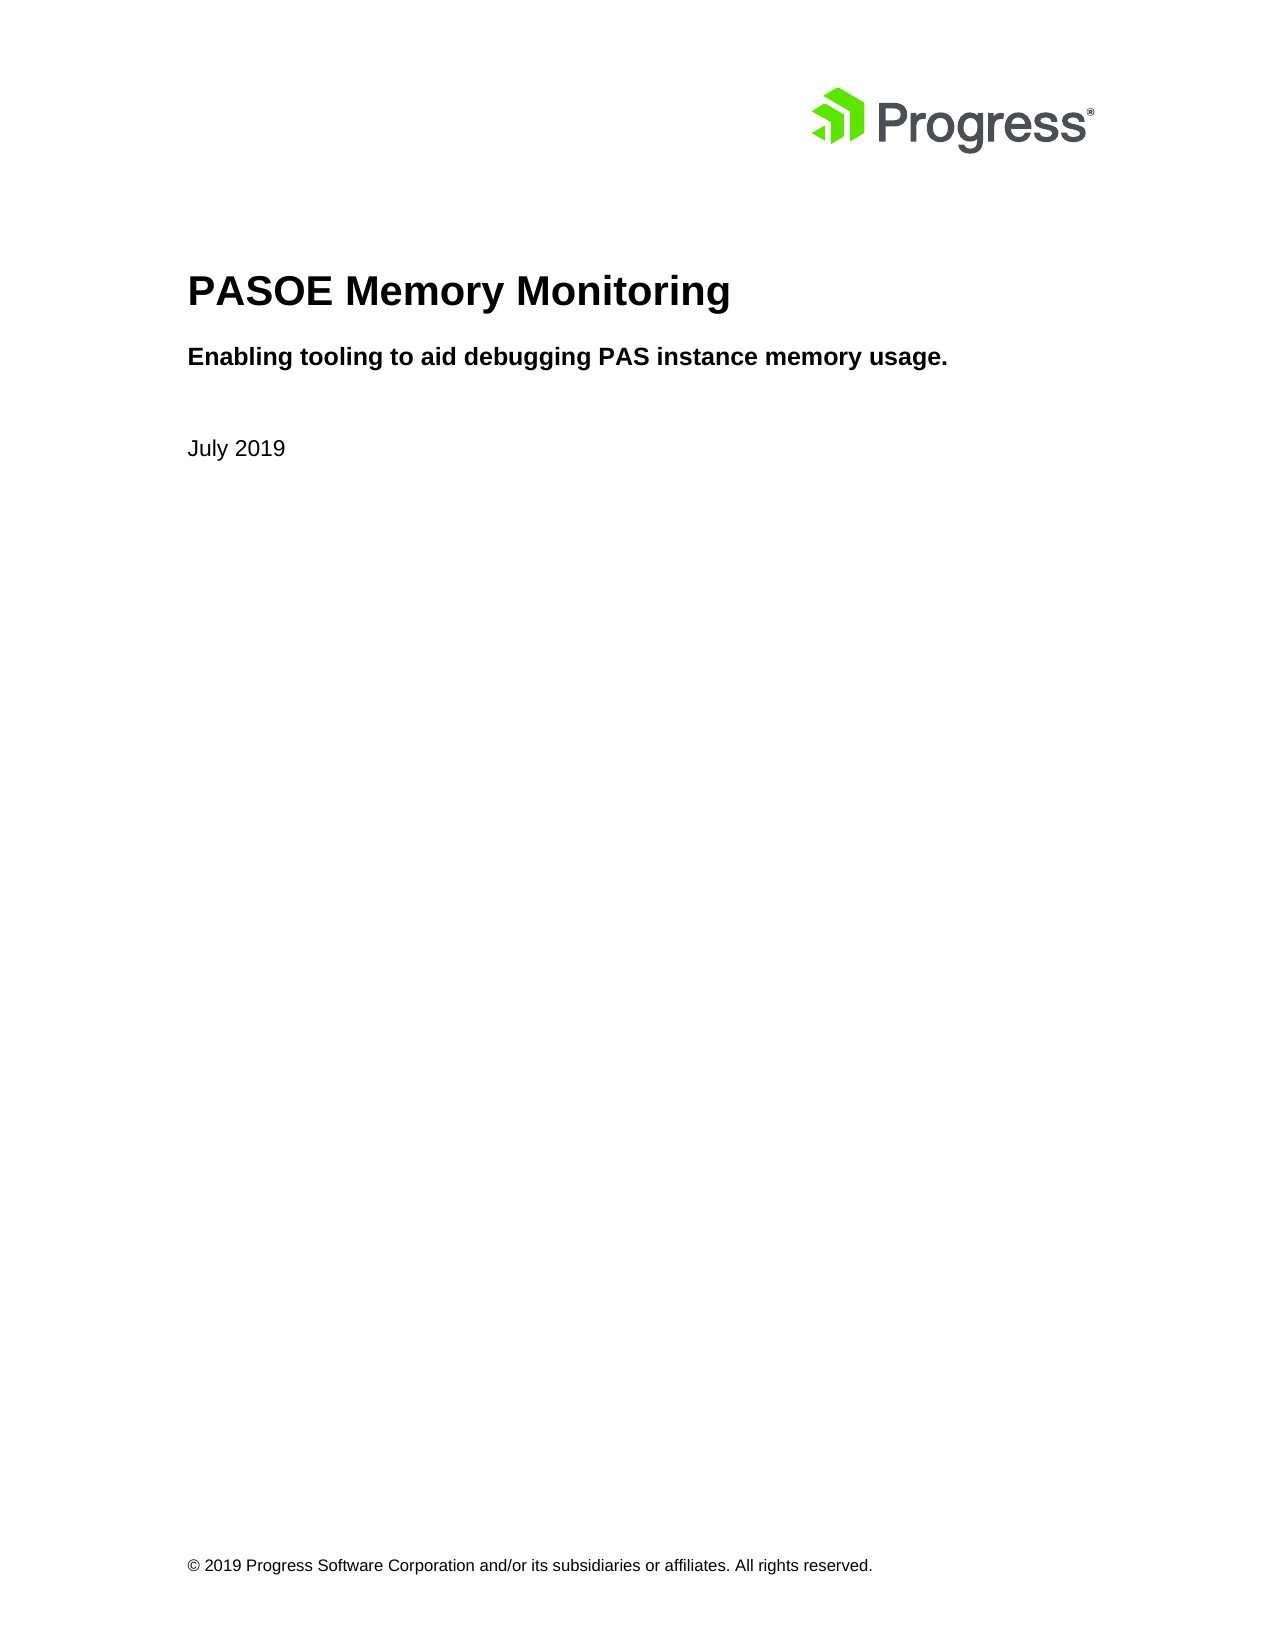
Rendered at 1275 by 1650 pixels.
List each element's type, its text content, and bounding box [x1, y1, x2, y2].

text July 2019 [187, 434, 1087, 461]
text Enabling tooling to aid debugging PAS instance memory usage. [187, 342, 1087, 371]
subtitle PASOE Memory Monitoring [187, 266, 1162, 314]
